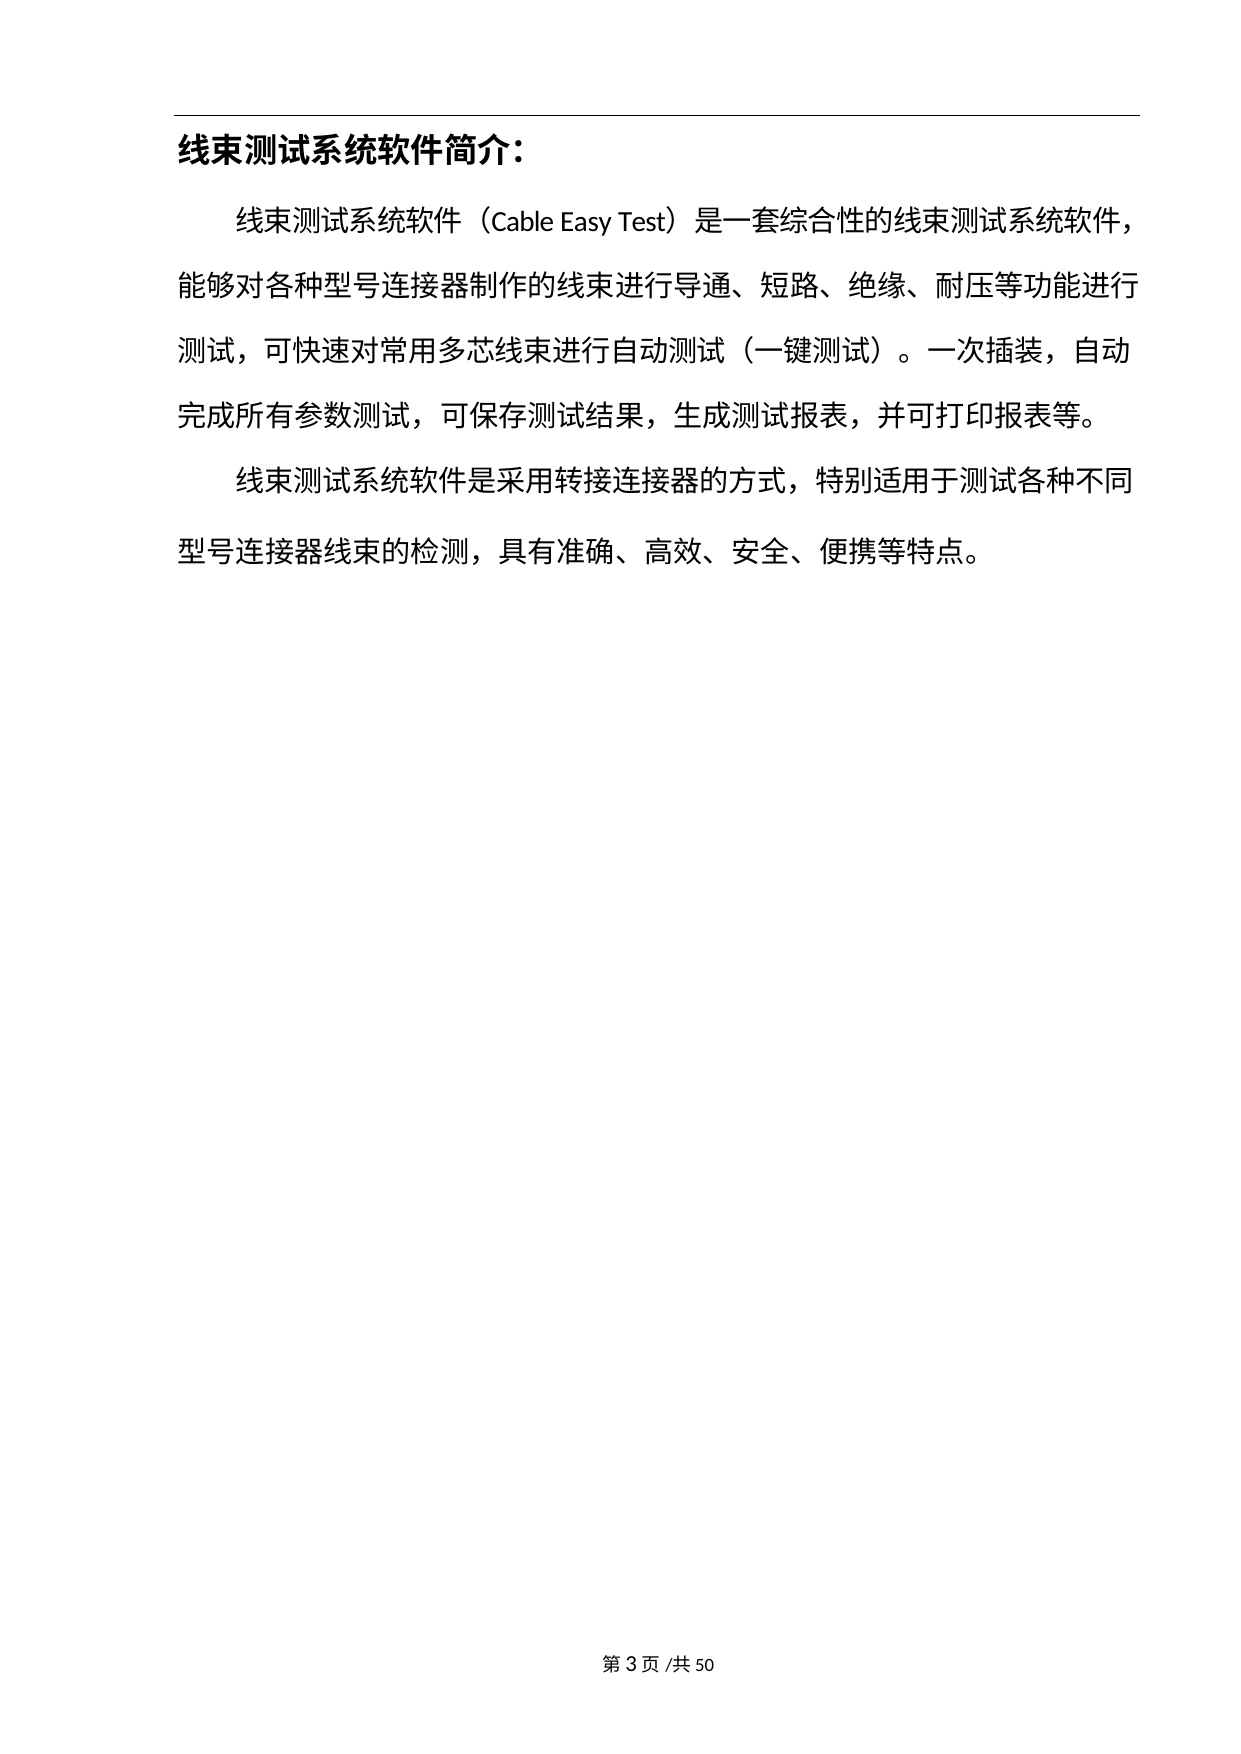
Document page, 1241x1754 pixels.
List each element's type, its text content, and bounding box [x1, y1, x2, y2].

text 线束测试系统软件是采用转接连接器的方式，特别适用于测试各种不同 型号连接器线束的检测，具有准确、高效、安全、便携等特点。 [177, 457, 1163, 571]
text 线束测试系统软件（Cable Easy Test）是一套综合性的线束测试系统软件， 能够对各种型号连接器制作的线束进行导通、短路、绝缘、耐压等功能进行 测试，可快速对常用多芯线束进行自动测试（一键测试）。一次插装，自动 完成所有参数测试，可保存测试结果，生成测试报表，并可打印报表等。 [177, 179, 1163, 439]
text 线束测试系统软件简介： [177, 124, 1163, 172]
